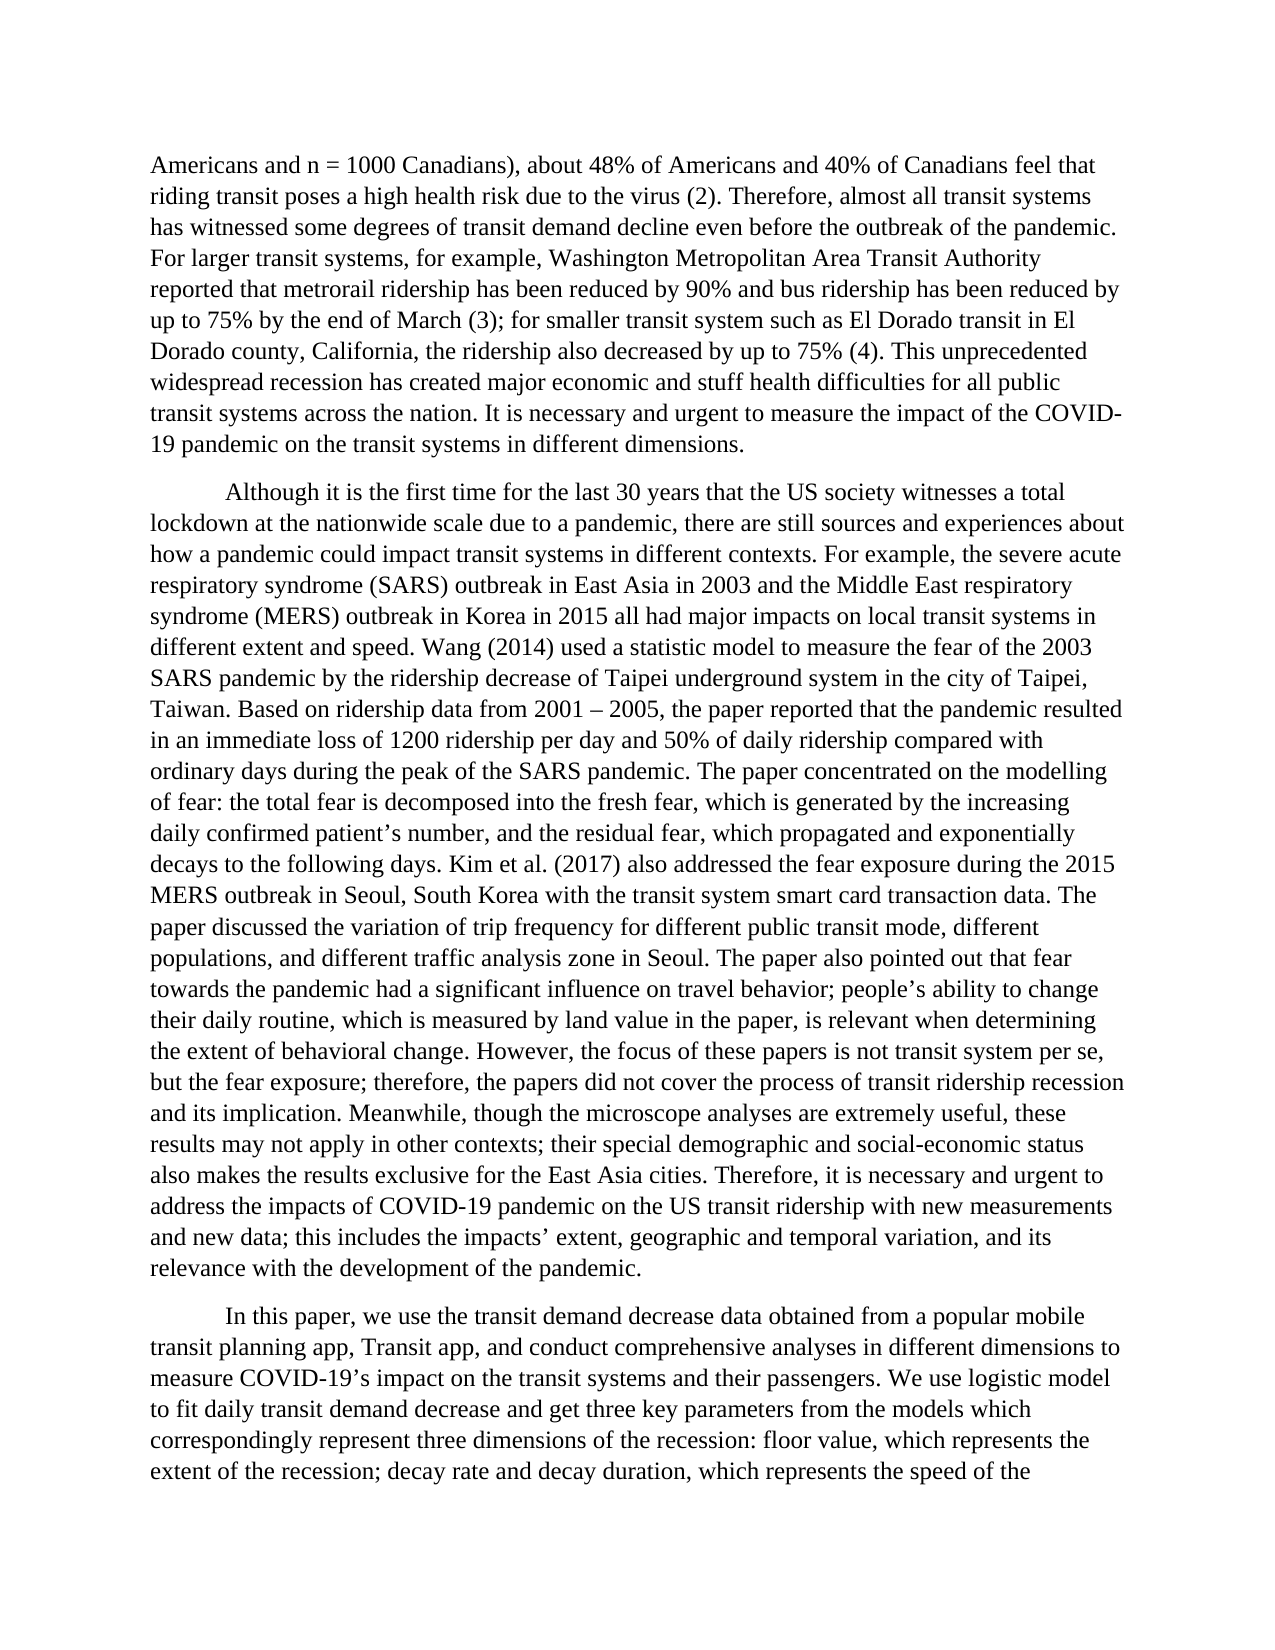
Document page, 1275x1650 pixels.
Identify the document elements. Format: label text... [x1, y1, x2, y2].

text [150, 1301, 1125, 1485]
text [150, 150, 1125, 458]
text Although it is the first time for the last 30 years that the US society witnesses a total lockdown at the nationwide scale due to a pandemic, there are still sources and experiences about how a pandemic could impact transit systems in different contexts. For example, the severe acute respiratory syndrome (SARS) outbreak in East Asia in 2003 and the Middle East respiratory syndrome (MERS) outbreak in Korea in 2015 all had major impacts on local transit systems in different extent and speed. Wang (2014) used a statistic model to measure the fear of the 2003 SARS pandemic by the ridership decrease of Taipei underground system in the city of Taipei, Taiwan. Based on ridership data from 2001 – 2005, the paper reported that the pandemic resulted in an immediate loss of 1200 ridership per day and 50% of daily ridership compared with ordinary days during the peak of the SARS pandemic. The paper concentrated on the modelling of fear: the total fear is decomposed into the fresh fear, which is generated by the increasing daily confirmed patient’s number, and the residual fear, which propagated and exponentially decays to the following days. Kim et al. (2017) also addressed the fear exposure during the 2015 MERS outbreak in Seoul, South Korea with the transit system smart card transaction data. The paper discussed the variation of trip frequency for different public transit mode, different populations, and different traffic analysis zone in Seoul. The paper also pointed out that fear towards the pandemic had a significant influence on travel behavior; people’s ability to change their daily routine, which is measured by land value in the paper, is relevant when determining the extent of behavioral change. However, the focus of these papers is not transit system per se, but the fear exposure; therefore, the papers did not cover the process of transit ridership recession and its implication. Meanwhile, though the microscope analyses are extremely useful, these results may not apply in other contexts; their special demographic and social-economic status also makes the results exclusive for the East Asia cities. Therefore, it is necessary and urgent to address the impacts of COVID-19 pandemic on the US transit ridership with new measurements and new data; this includes the impacts’ extent, geographic and temporal variation, and its relevance with the development of the pandemic. [150, 477, 1125, 1282]
